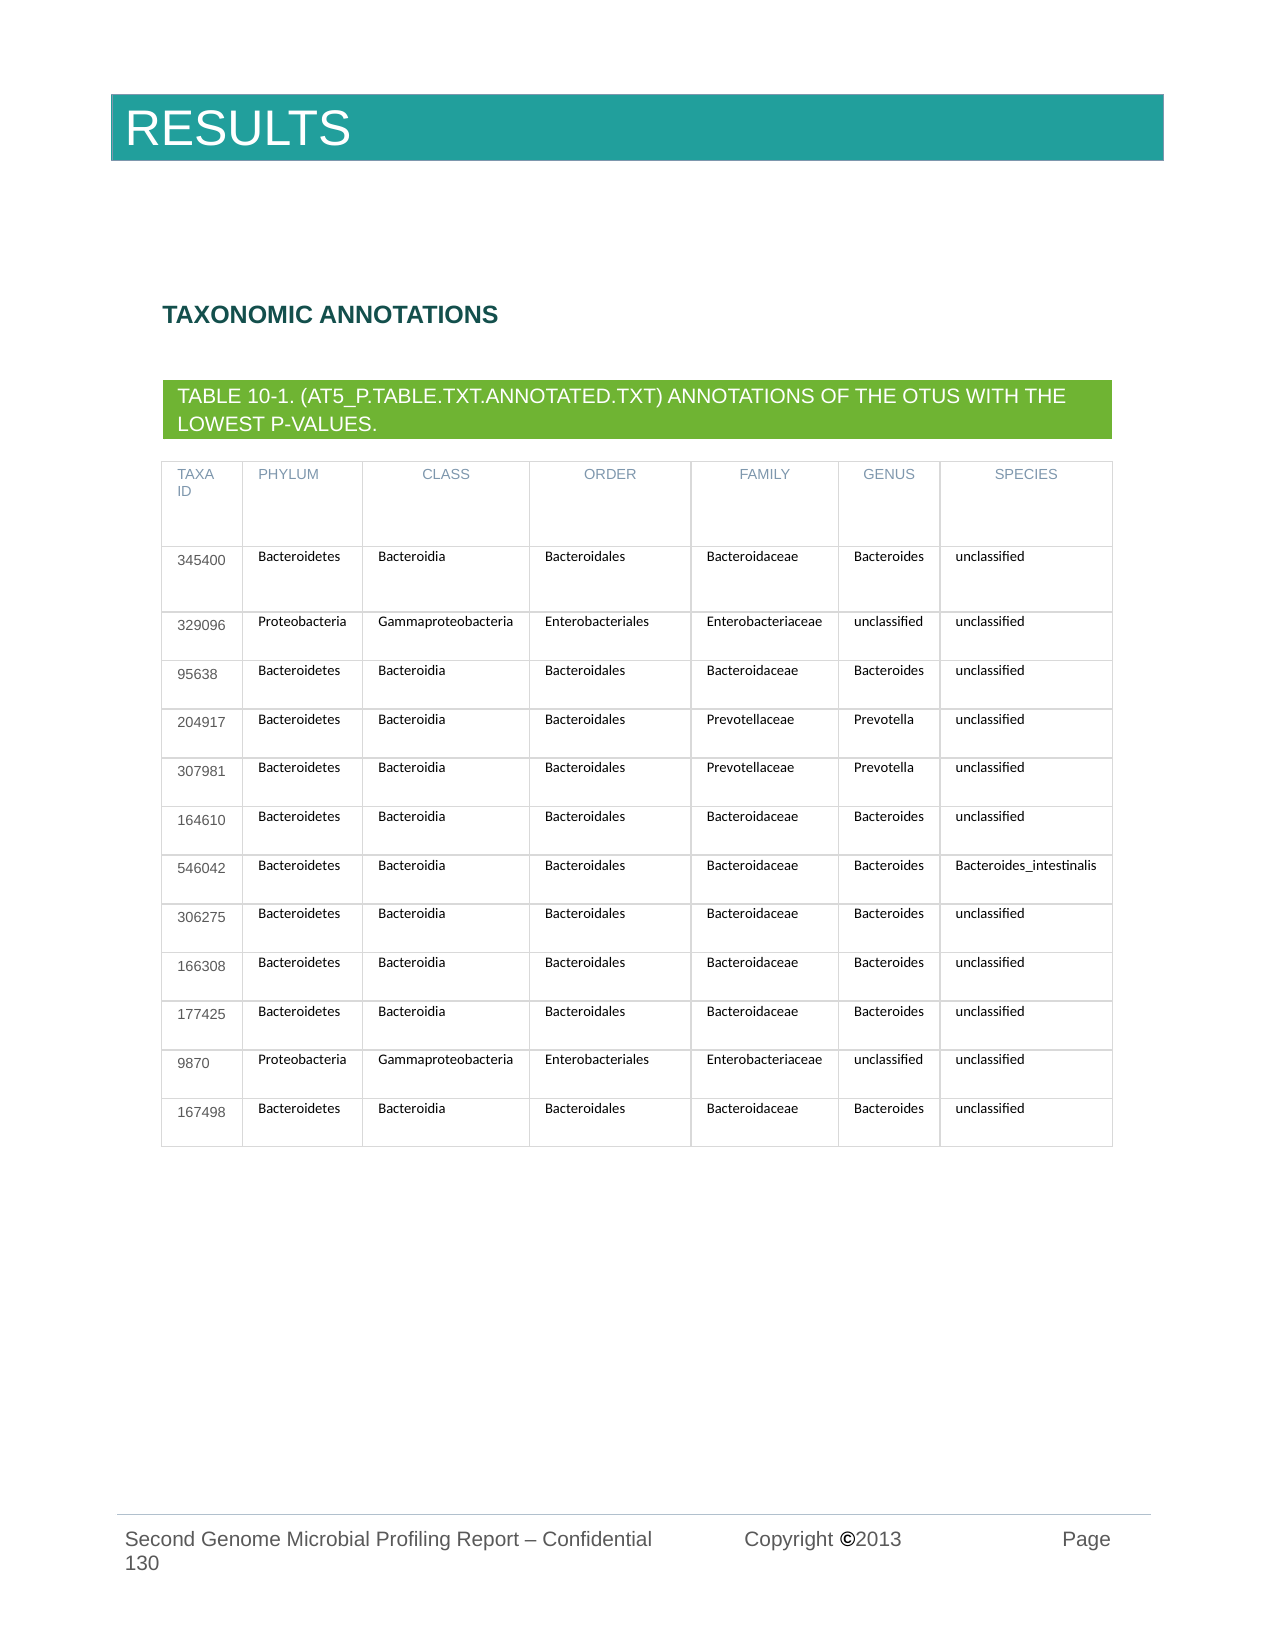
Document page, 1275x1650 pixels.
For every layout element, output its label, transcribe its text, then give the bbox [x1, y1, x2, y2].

table_cell 307981 [162, 759, 242, 806]
table_cell 177425 [162, 1002, 242, 1049]
table_cell Bacteroidetes [243, 953, 362, 1000]
table_cell Bacteroidia [363, 953, 529, 1000]
table_cell Bacteroides [839, 547, 939, 611]
table_header taxa id [162, 462, 242, 546]
table_cell 166308 [162, 953, 242, 1000]
table_cell Bacteroidetes [243, 547, 362, 611]
table_cell Bacteroidaceae [692, 807, 838, 854]
table_cell Bacteroidia [363, 547, 529, 611]
table_cell unclassified [941, 1099, 1112, 1146]
table_cell unclassified [941, 759, 1112, 806]
table_cell Bacteroidales [530, 1099, 690, 1146]
table_cell 546042 [162, 856, 242, 903]
table_cell unclassified [941, 905, 1112, 952]
table_cell 164610 [162, 807, 242, 854]
table_cell Gammaproteobacteria [363, 1051, 529, 1097]
table_cell Bacteroidales [530, 759, 690, 806]
table_cell Bacteroides [839, 1099, 939, 1146]
table_cell Bacteroidia [363, 807, 529, 854]
table_cell 345400 [162, 547, 242, 611]
table_cell Bacteroides [839, 856, 939, 903]
table_cell Bacteroides [839, 905, 939, 952]
table_cell unclassified [839, 1051, 939, 1097]
table_cell Bacteroidaceae [692, 661, 838, 708]
table_cell Bacteroidetes [243, 1002, 362, 1049]
subtitle Taxonomic annotations [162, 300, 1113, 329]
table_cell Bacteroidaceae [692, 1002, 838, 1049]
table_cell Prevotellaceae [692, 710, 838, 757]
table_header phylum [243, 462, 362, 546]
table_cell unclassified [941, 807, 1112, 854]
table_cell unclassified [941, 953, 1112, 1000]
table_cell Bacteroidia [363, 759, 529, 806]
table_cell Bacteroidales [530, 807, 690, 854]
table_cell 204917 [162, 710, 242, 757]
table_cell Bacteroidetes [243, 905, 362, 952]
table_cell Enterobacteriaceae [692, 613, 838, 660]
table_cell Bacteroidales [530, 953, 690, 1000]
table_cell unclassified [941, 1002, 1112, 1049]
table_cell Prevotella [839, 759, 939, 806]
table_cell Bacteroidetes [243, 759, 362, 806]
table_cell Enterobacteriales [530, 613, 690, 660]
table_cell Bacteroidia [363, 1099, 529, 1146]
table_cell Bacteroidia [363, 661, 529, 708]
table_cell Bacteroidales [530, 710, 690, 757]
table_header family [692, 462, 838, 546]
table_cell Bacteroidia [363, 856, 529, 903]
table_header class [363, 462, 529, 546]
table_cell unclassified [941, 613, 1112, 660]
table_cell Bacteroidetes [243, 710, 362, 757]
table_cell Bacteroidetes [243, 856, 362, 903]
table_cell Bacteroides [839, 1002, 939, 1049]
table_cell 95638 [162, 661, 242, 708]
table_cell Bacteroidaceae [692, 905, 838, 952]
table_cell Bacteroides_intestinalis [941, 856, 1112, 903]
table_header order [530, 462, 690, 546]
table_cell Bacteroides [839, 661, 939, 708]
table_header genus [839, 462, 939, 546]
table_cell Gammaproteobacteria [363, 613, 529, 660]
table_cell Bacteroidetes [243, 661, 362, 708]
table_cell Bacteroides [839, 807, 939, 854]
table_cell Bacteroidia [363, 905, 529, 952]
table_cell Bacteroidia [363, 710, 529, 757]
table_cell Bacteroidales [530, 1002, 690, 1049]
table_cell unclassified [941, 710, 1112, 757]
table_cell 9870 [162, 1051, 242, 1097]
subtitle Table 10-1. (at5_p.table.txt.annotated.txt) Annotations of the OTUs with the lowest p-values. [165, 381, 1111, 438]
table_cell Prevotellaceae [692, 759, 838, 806]
table_cell Bacteroidaceae [692, 547, 838, 611]
table_cell 167498 [162, 1099, 242, 1146]
table_cell Bacteroidaceae [692, 953, 838, 1000]
table_cell Bacteroidales [530, 856, 690, 903]
table_cell Enterobacteriaceae [692, 1051, 838, 1097]
table_cell unclassified [839, 613, 939, 660]
table_cell Bacteroidales [530, 661, 690, 708]
table_cell Proteobacteria [243, 613, 362, 660]
table_cell Proteobacteria [243, 1051, 362, 1097]
table_cell 306275 [162, 905, 242, 952]
table_cell Bacteroidaceae [692, 856, 838, 903]
table_cell Bacteroidales [530, 905, 690, 952]
table_cell Bacteroidales [530, 547, 690, 611]
table_header species [941, 462, 1112, 546]
table_cell Enterobacteriales [530, 1051, 690, 1097]
table_cell unclassified [941, 547, 1112, 611]
table_cell 329096 [162, 613, 242, 660]
table_cell Prevotella [839, 710, 939, 757]
table_cell unclassified [941, 1051, 1112, 1097]
table_cell Bacteroidaceae [692, 1099, 838, 1146]
table_cell Bacteroidia [363, 1002, 529, 1049]
table_cell Bacteroidetes [243, 1099, 362, 1146]
table_cell Bacteroides [839, 953, 939, 1000]
table_cell unclassified [941, 661, 1112, 708]
table_cell Bacteroidetes [243, 807, 362, 854]
